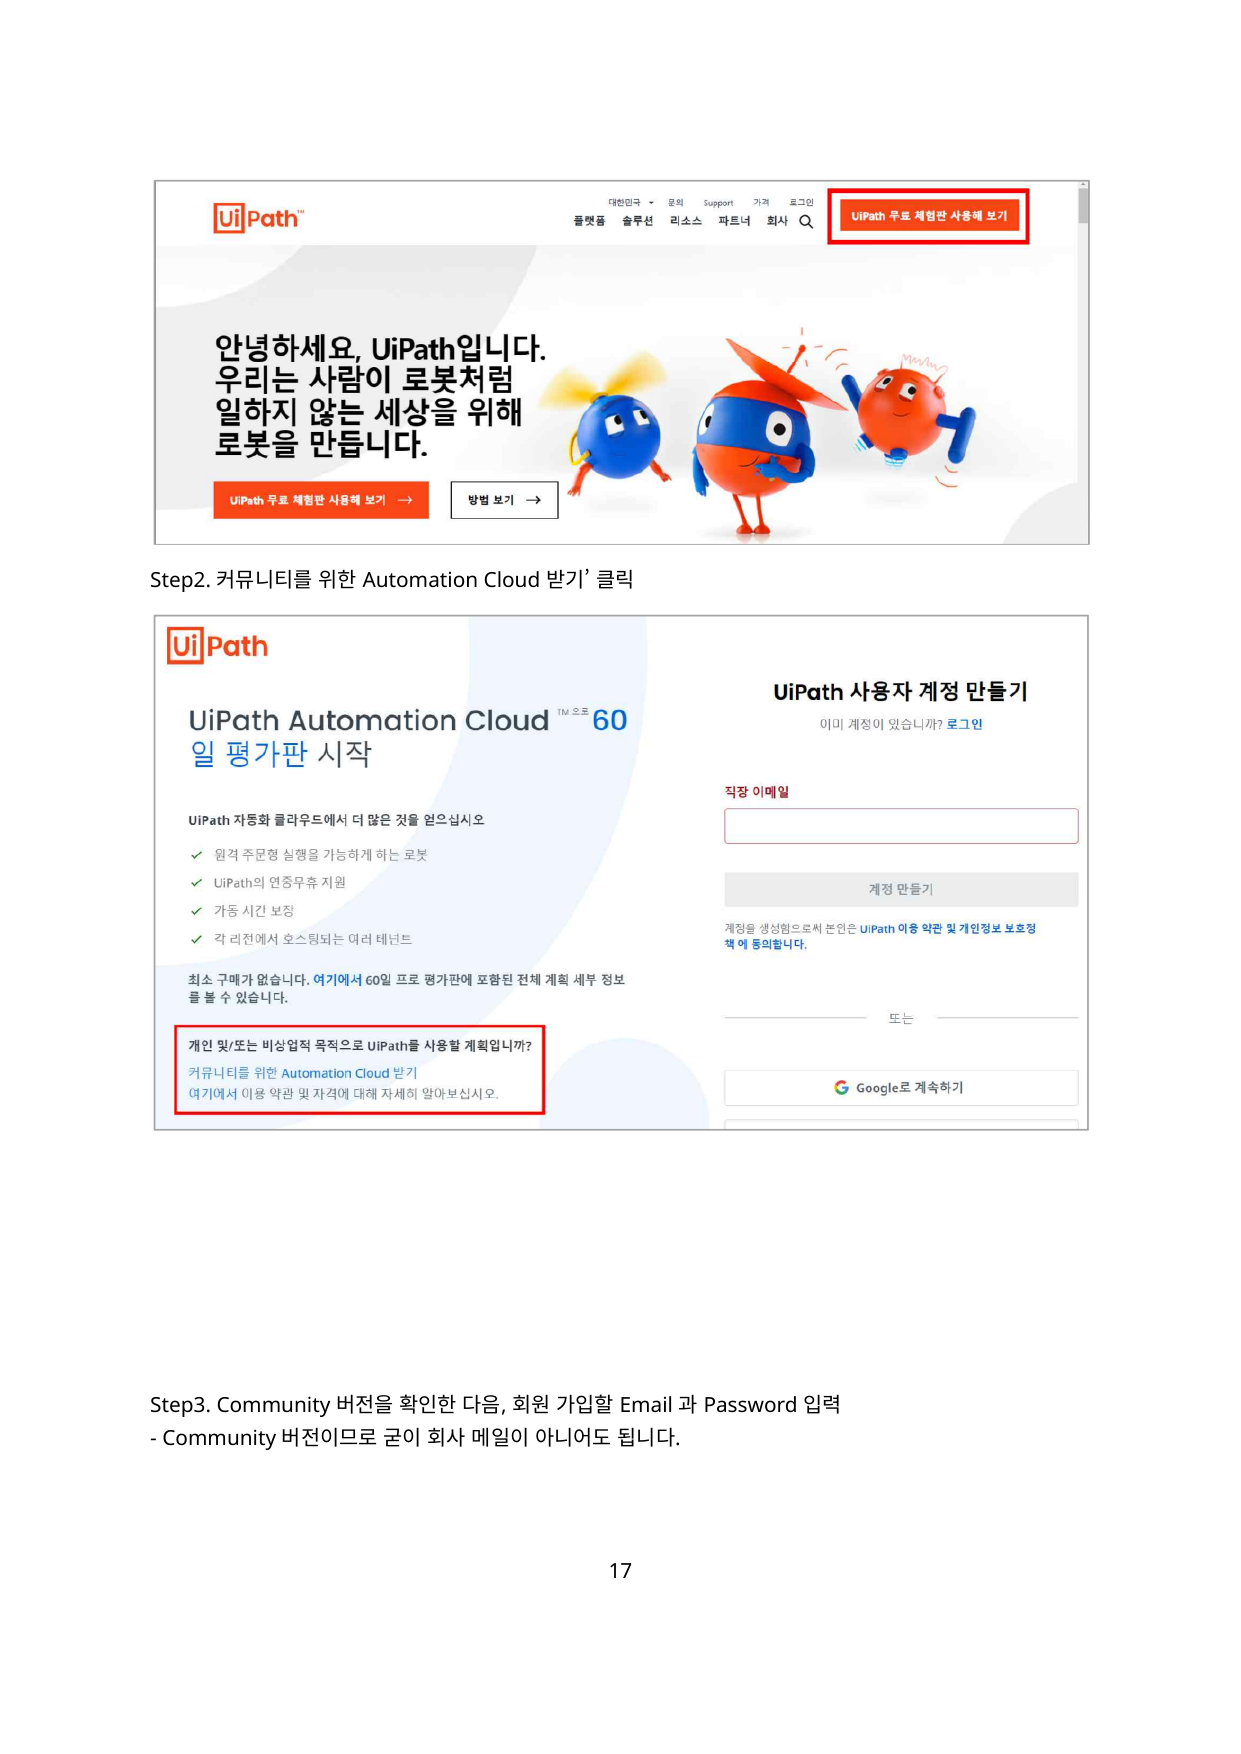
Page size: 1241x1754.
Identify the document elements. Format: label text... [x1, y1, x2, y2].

text Step3. Community 버전을 확인한 다음, 회원 가입할 Email 과 Password 입력 - Community 버전이므로 굳이 회사 메일이 아니어도 됩니다. [150, 1388, 1090, 1451]
text Step2. 커뮤니티를 위한 Automation Cloud 받기’ 클릭 [150, 564, 1090, 594]
picture [150, 177, 1091, 545]
picture [150, 613, 1091, 1133]
